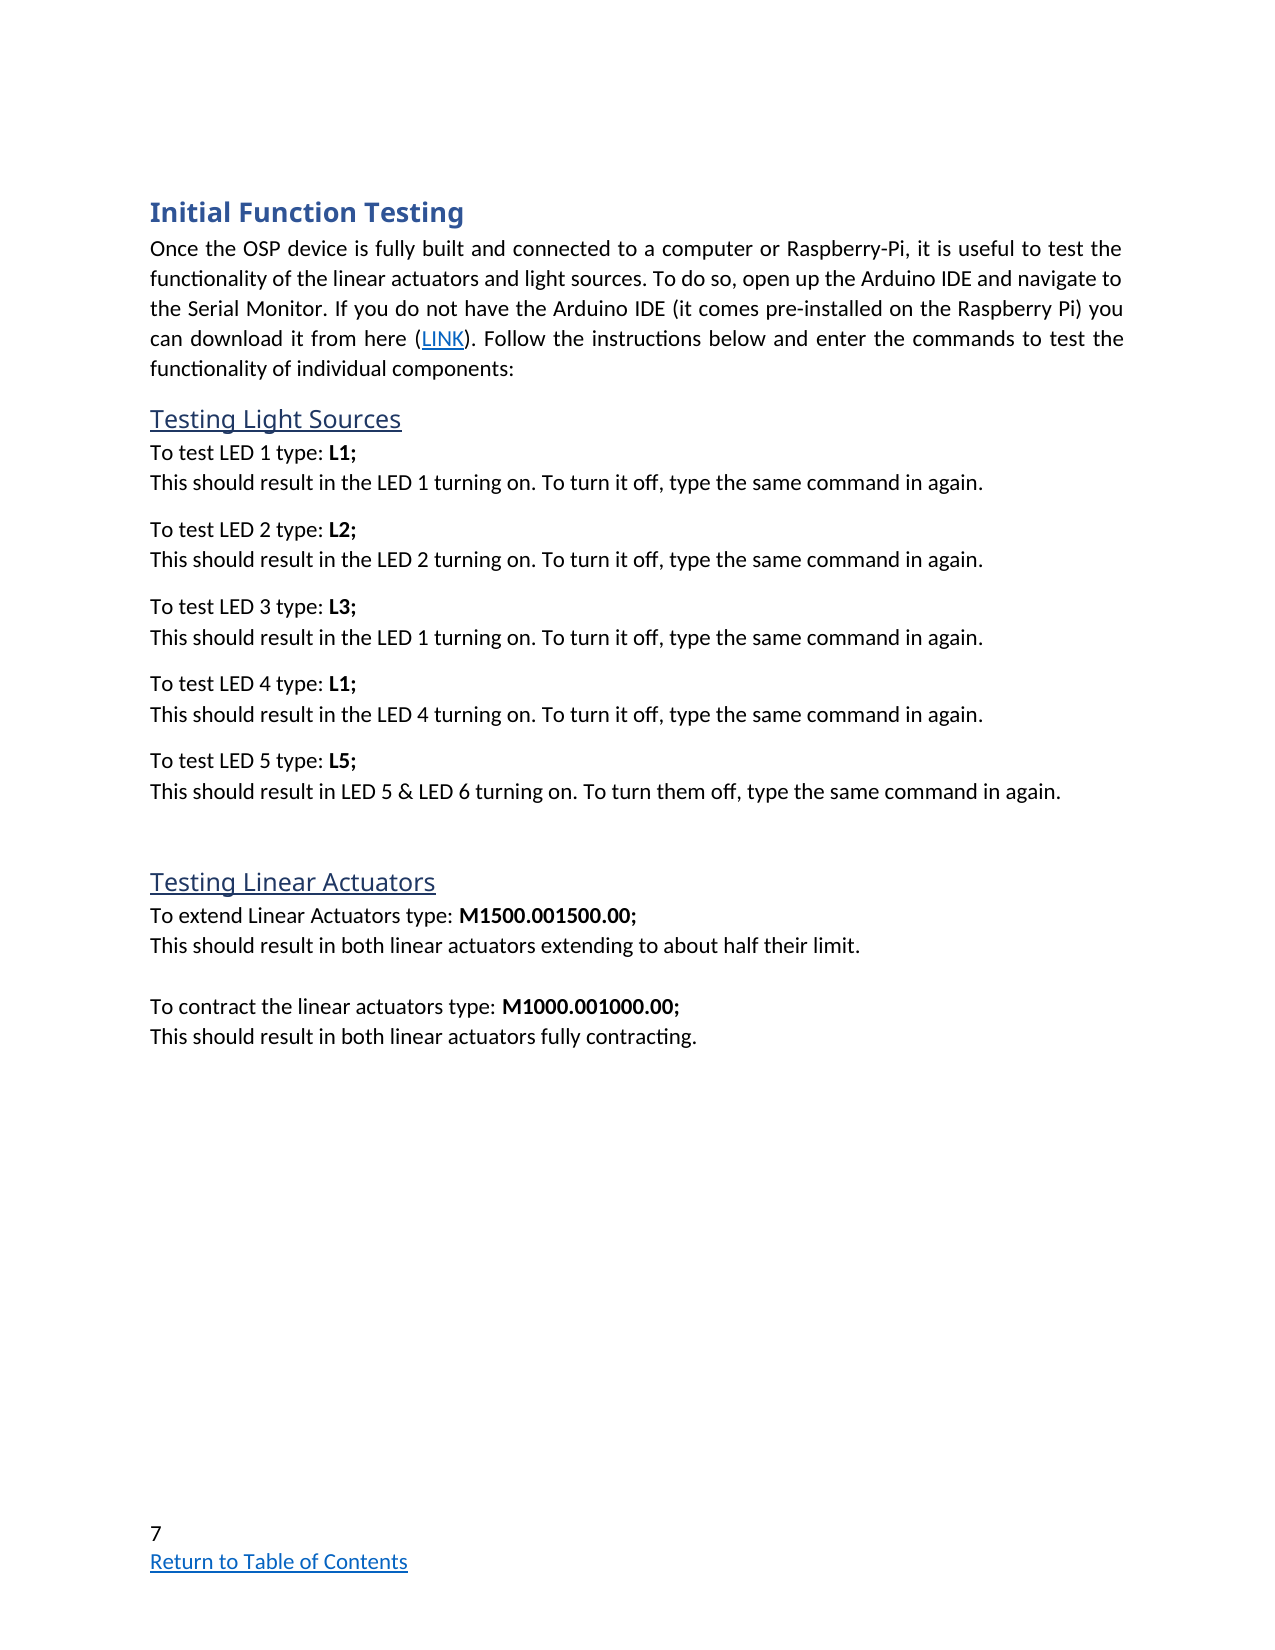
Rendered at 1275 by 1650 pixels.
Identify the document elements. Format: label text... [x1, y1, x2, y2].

text To extend Linear Actuators type: M1500.001500.00; This should result in both linear actuators extending to about half their limit. To contract the linear actuators type: M1000.001000.00; This should result in both linear actuators fully contracting. [150, 901, 1125, 1050]
subtitle Initial Function Testing [150, 194, 1125, 231]
subtitle Testing Linear Actuators [150, 864, 1125, 899]
text To test LED 2 type: L2; This should result in the LED 2 turning on. To turn it off, type the same command in again. [150, 515, 1125, 573]
text To test LED 1 type: L1; This should result in the LED 1 turning on. To turn it off, type the same command in again. [150, 438, 1125, 496]
text Once the OSP device is fully built and connected to a computer or Raspberry-Pi, it is useful to test the functionality of the linear actuators and light sources. To do so, open up the Arduino IDE and navigate to the Serial Monitor. If you do not have the Arduino IDE (it comes pre-installed on the Raspberry Pi) you can download it from here (LINK). Follow the instructions below and enter the commands to test the functionality of individual components: [150, 234, 1125, 383]
subtitle Testing Light Sources [150, 401, 1125, 436]
text To test LED 4 type: L1; This should result in the LED 4 turning on. To turn it off, type the same command in again. [150, 669, 1125, 728]
text To test LED 3 type: L3; This should result in the LED 1 turning on. To turn it off, type the same command in again. [150, 592, 1125, 651]
text To test LED 5 type: L5; This should result in LED 5 & LED 6 turning on. To turn them off, type the same command in again. [150, 747, 1125, 805]
